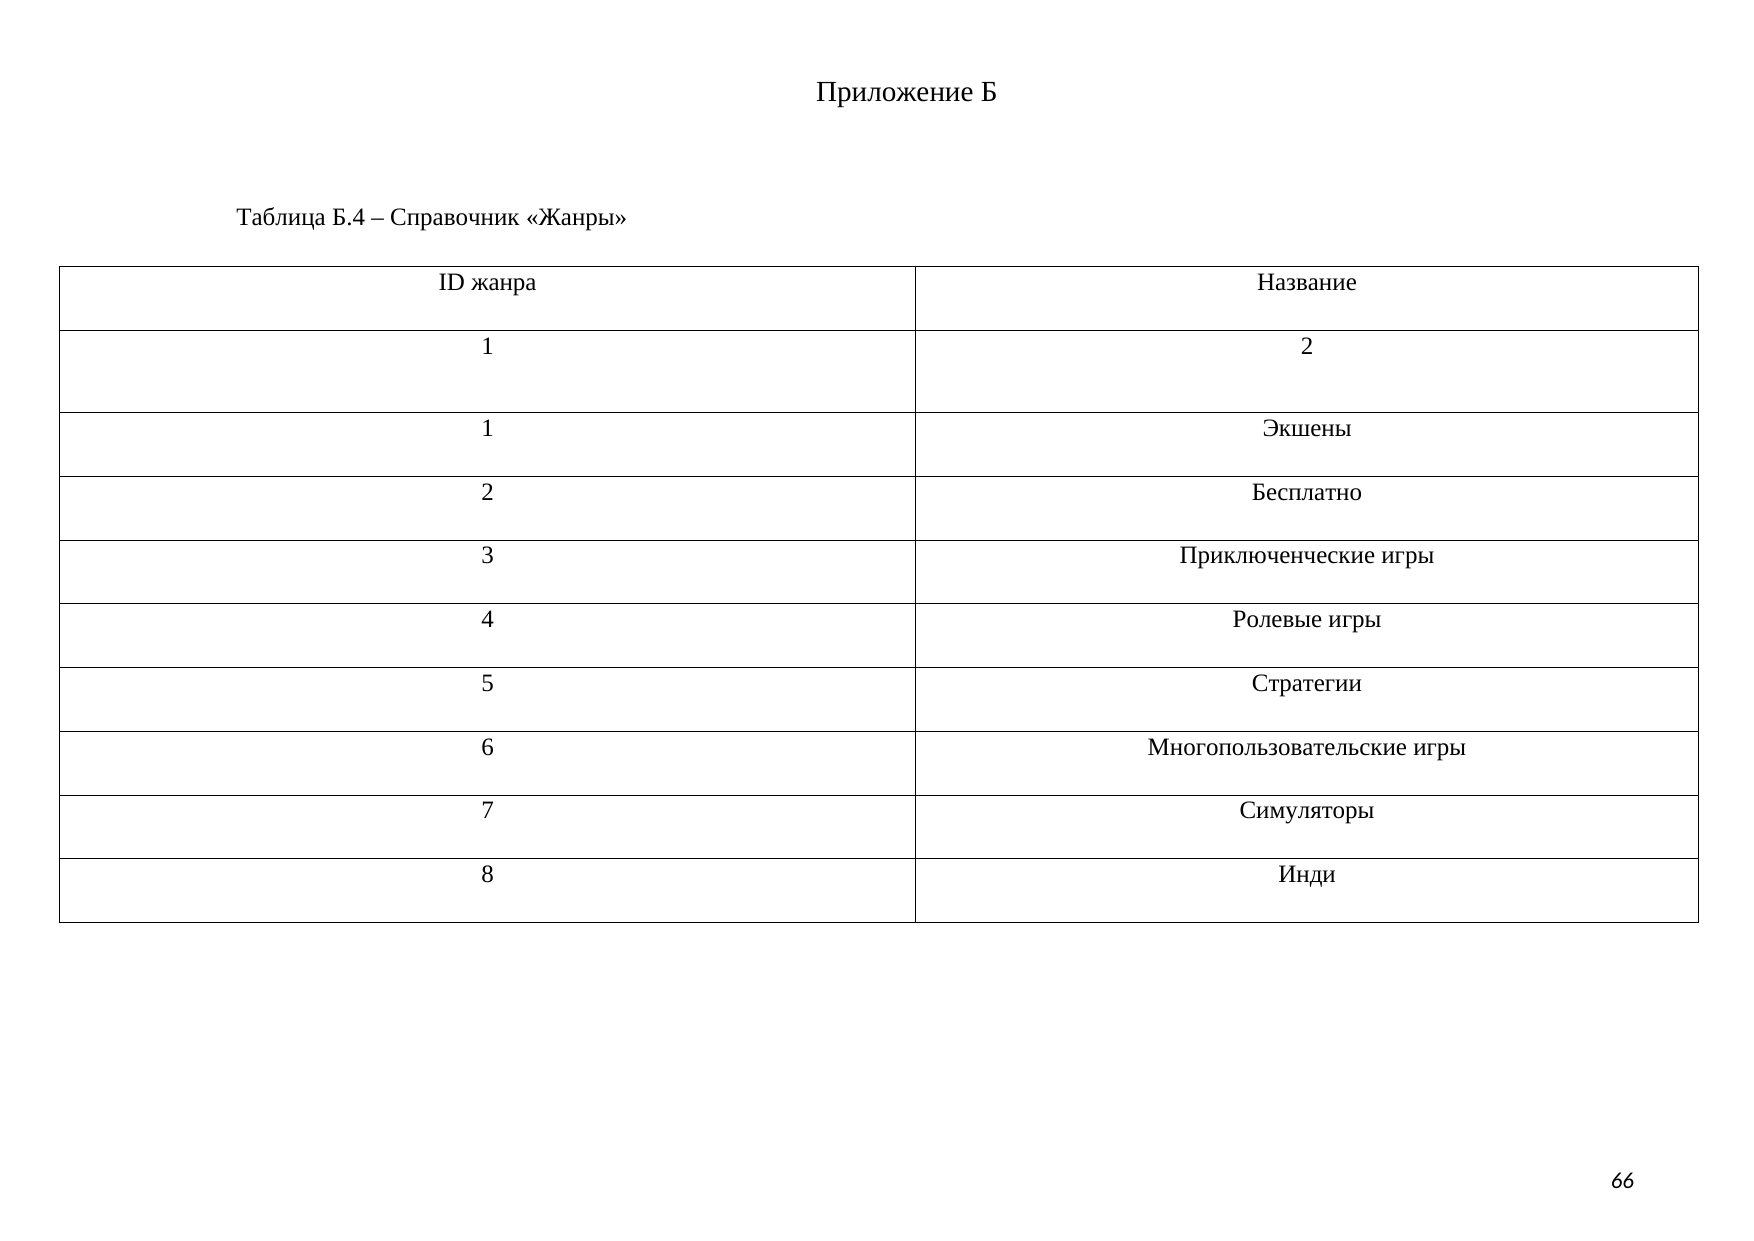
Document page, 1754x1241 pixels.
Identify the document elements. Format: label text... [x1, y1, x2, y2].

table_cell 5 [60, 668, 915, 731]
text Таблица Б.4 – Справочник «Жанры» [177, 202, 1636, 231]
table_cell Многопользовательские игры [916, 732, 1698, 794]
table_cell Ролевые игры [916, 604, 1698, 667]
table_header ID жанра [60, 267, 915, 330]
table_header Название [916, 267, 1698, 330]
table_cell 7 [60, 796, 915, 858]
table_cell Приключенческие игры [916, 541, 1698, 603]
table_cell 1 [60, 331, 915, 412]
table_cell Бесплатно [916, 477, 1698, 539]
table_cell 3 [60, 541, 915, 603]
table_cell 8 [60, 859, 915, 922]
table_cell 1 [60, 413, 915, 476]
table_cell 2 [60, 477, 915, 539]
table_cell 6 [60, 732, 915, 794]
table_cell Инди [916, 859, 1698, 922]
table_cell Экшены [916, 413, 1698, 476]
table_cell 2 [916, 331, 1698, 412]
table_cell Симуляторы [916, 796, 1698, 858]
table_cell Стратегии [916, 668, 1698, 731]
table_cell 4 [60, 604, 915, 667]
